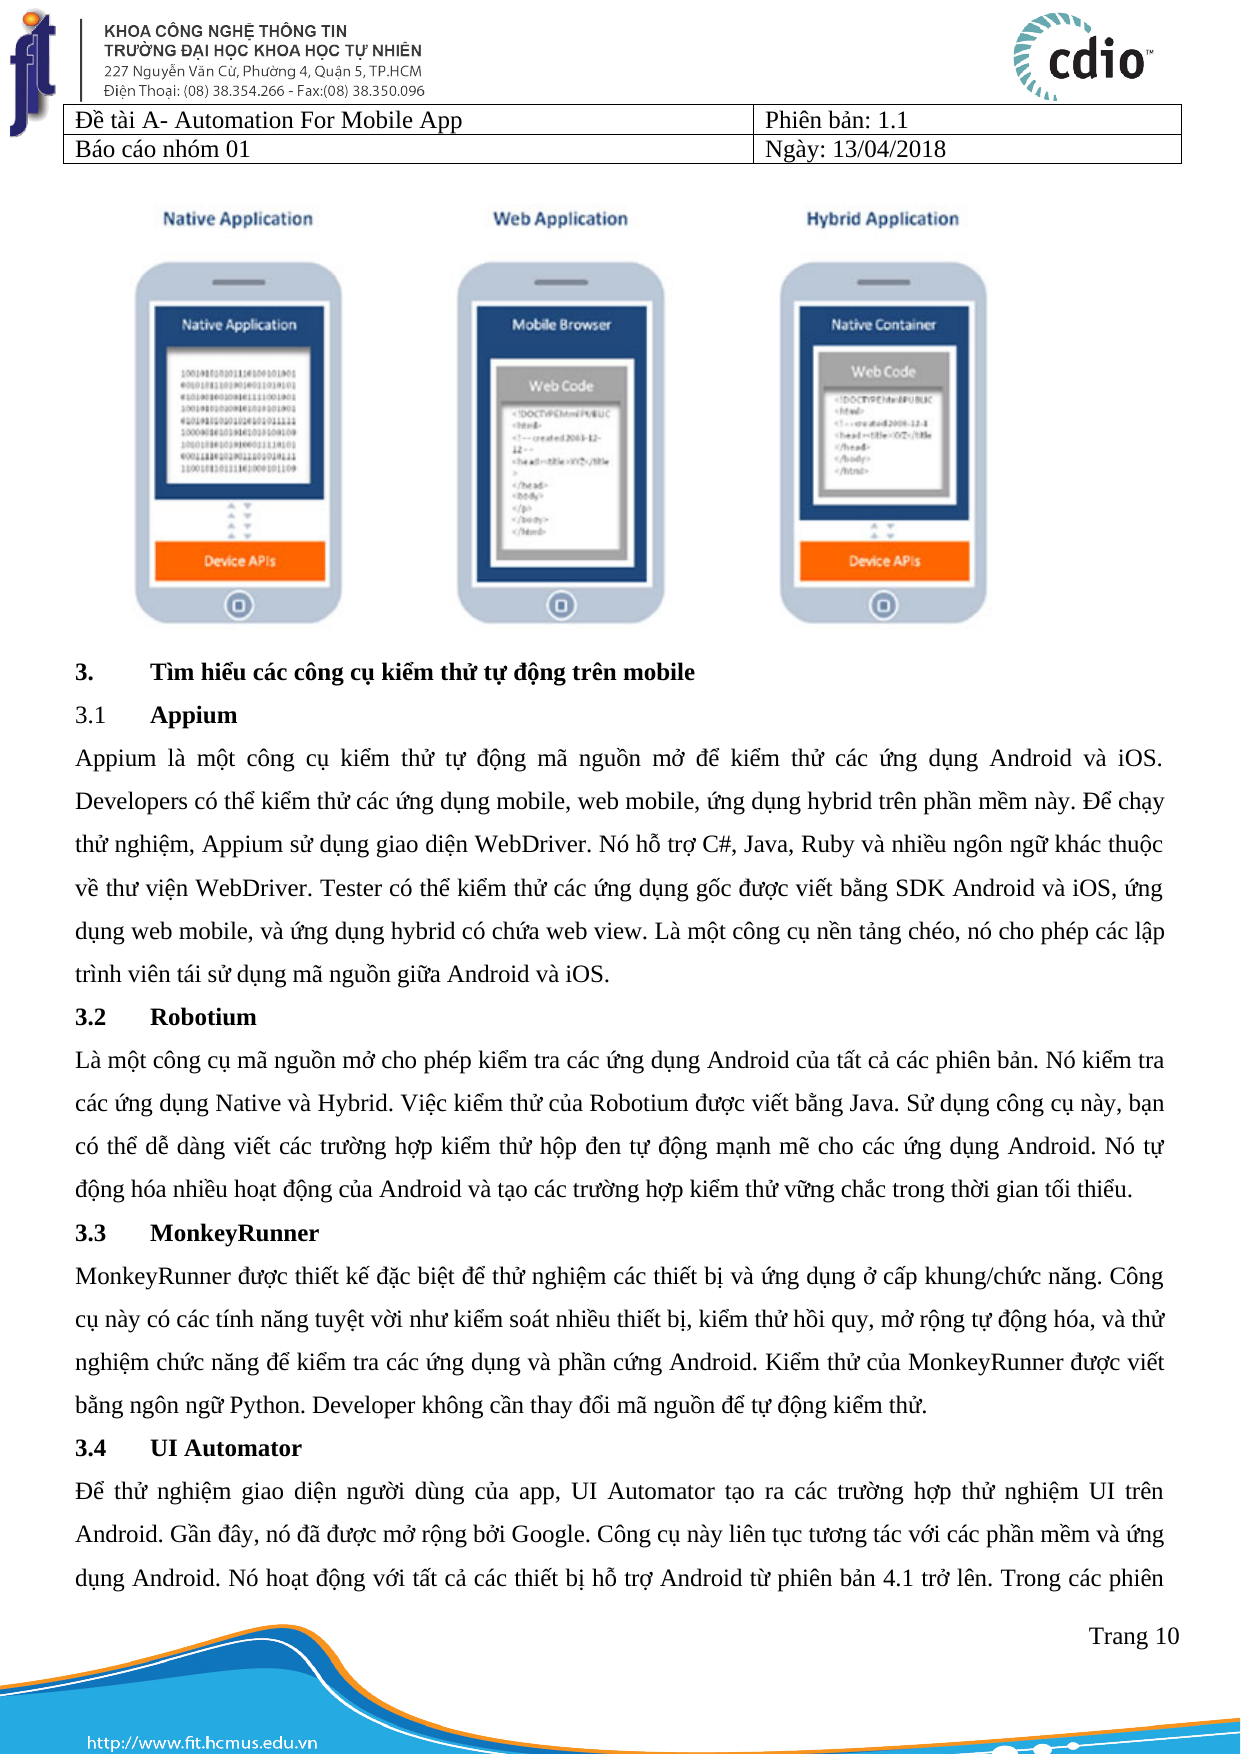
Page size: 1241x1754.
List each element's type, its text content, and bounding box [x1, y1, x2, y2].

picture [64, 135, 753, 161]
picture [754, 105, 1166, 134]
subtitle Tìm hiểu các công cụ kiểm thử tự động trên mobile [75, 657, 1165, 686]
subtitle Robotium [75, 1002, 1165, 1031]
text Appium là một công cụ kiểm thử tự động mã nguồn mở để kiểm thử các ứng dụng Android và iOS. Developers có thể kiểm thử các ứng dụng mobile, web mobile, ứng dụng hybrid trên phần mềm này. Để chạy thử nghiệm, Appium sử dụng giao diện WebDriver. Nó hỗ trợ C#, Java, Ruby và nhiều ngôn ngữ khác thuộc về thư viện WebDriver. Tester có thể kiểm thử các ứng dụng gốc được viết bằng SDK Android và iOS, ứng dụng web mobile, và ứng dụng hybrid có chứa web view. Là một công cụ nền tảng chéo, nó cho phép các lập trình viên tái sử dụng mã nguồn giữa Android và iOS. [75, 743, 1165, 988]
text MonkeyRunner được thiết kế đặc biệt để thử nghiệm các thiết bị và ứng dụng ở cấp khung/chức năng. Công cụ này có các tính năng tuyệt vời như kiểm soát nhiều thiết bị, kiểm thử hồi quy, mở rộng tự động hóa, và thử nghiệm chức năng để kiểm tra các ứng dụng và phần cứng Android. Kiểm thử của MonkeyRunner được viết bằng ngôn ngữ Python. Developer không cần thay đổi mã nguồn để tự động kiểm thử. [75, 1261, 1165, 1419]
picture [119, 193, 1004, 643]
subtitle MonkeyRunner [75, 1218, 1165, 1246]
picture [754, 135, 1166, 161]
picture [0, 1, 1166, 161]
subtitle Appium [75, 700, 1165, 729]
text Là một công cụ mã nguồn mở cho phép kiểm tra các ứng dụng Android của tất cả các phiên bản. Nó kiểm tra các ứng dụng Native và Hybrid. Việc kiểm thử của Robotium được viết bằng Java. Sử dụng công cụ này, bạn có thể dễ dàng viết các trường hợp kiểm thử hộp đen tự động mạnh mẽ cho các ứng dụng Android. Nó tự động hóa nhiều hoạt động của Android và tạo các trường hợp kiểm thử vững chắc trong thời gian tối thiểu. [75, 1045, 1165, 1203]
picture [64, 105, 753, 134]
subtitle UI Automator [75, 1433, 1165, 1462]
picture [0, 1621, 1241, 1754]
